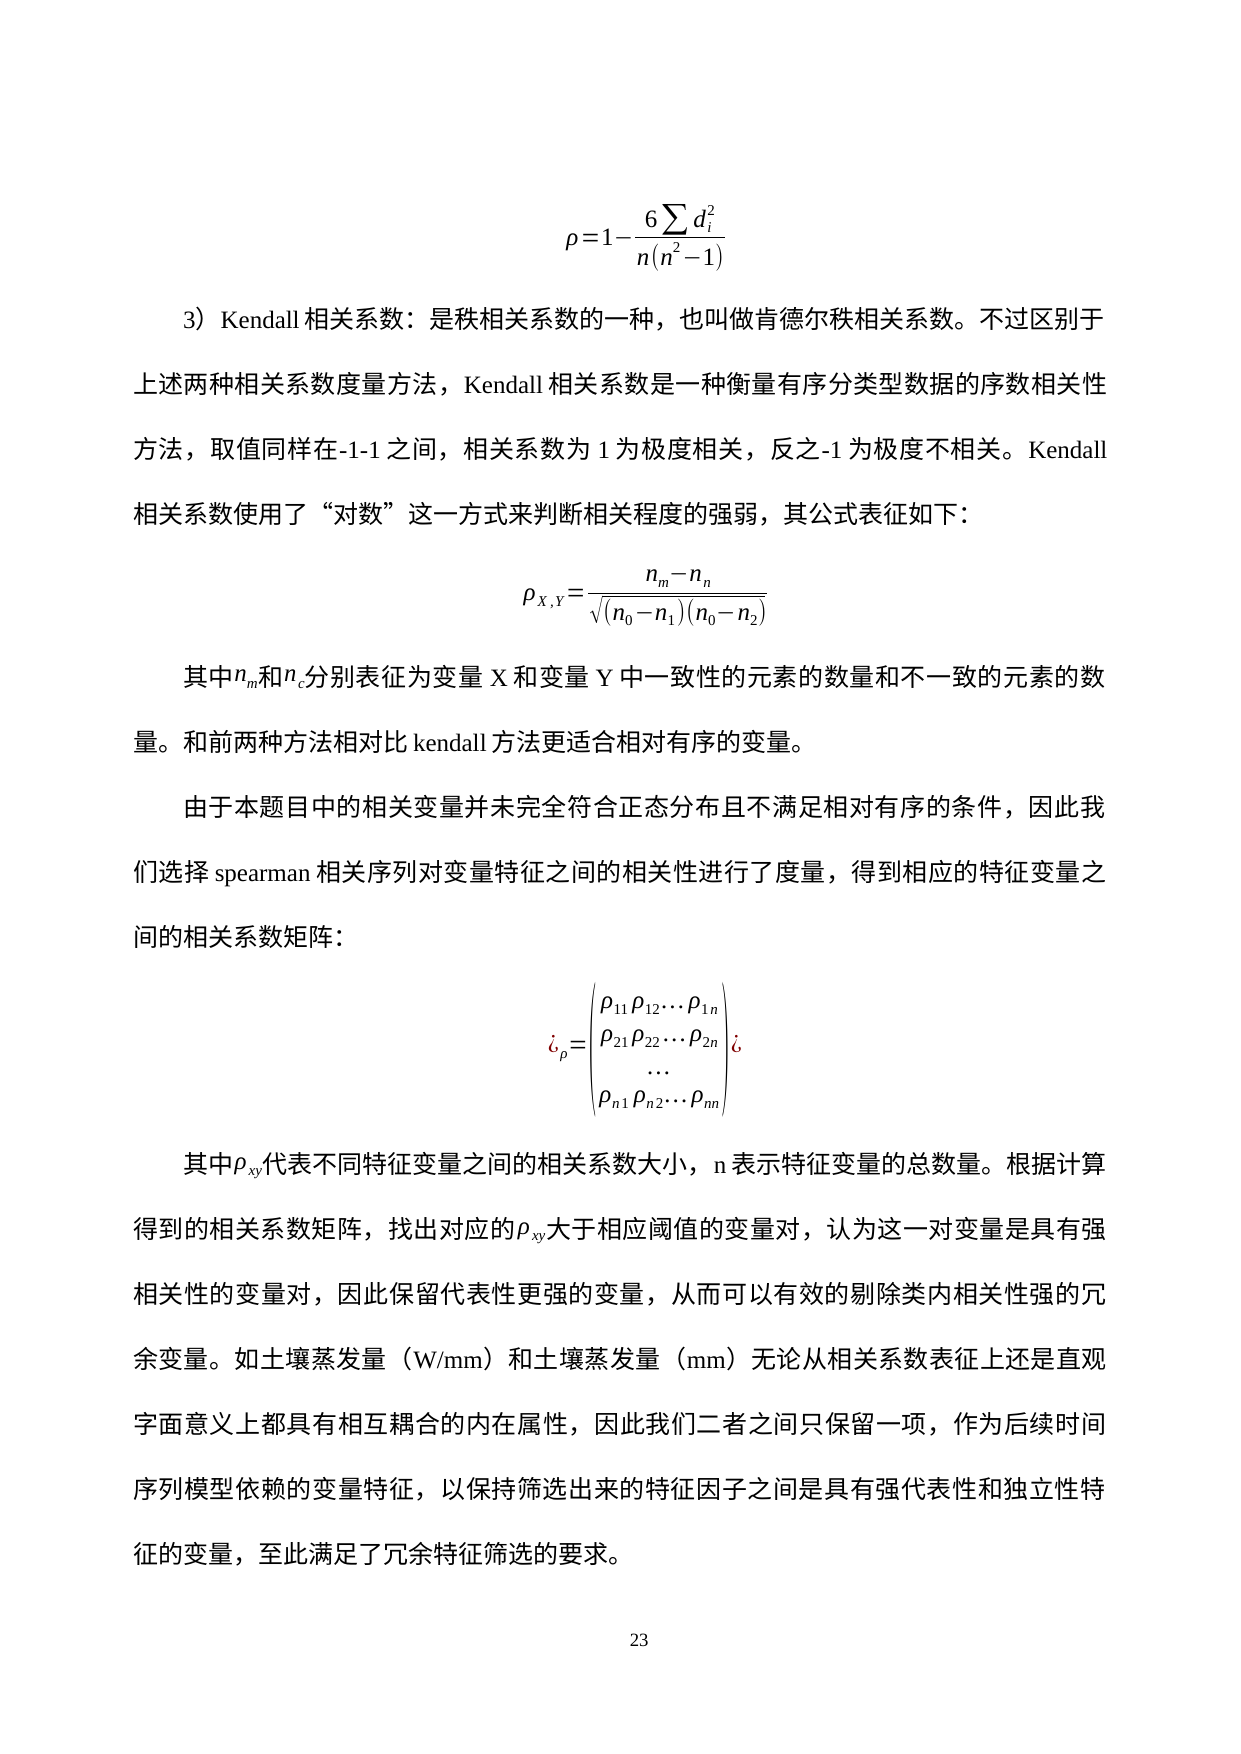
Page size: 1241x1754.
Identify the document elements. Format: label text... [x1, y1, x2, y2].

text 其中和分别表征为变量X和变量Y中一致性的元素的数量和不一致的元素的数量。和前两种方法相对比kendall方法更适合相对有序的变量。 [133, 643, 1107, 773]
text 其中代表不同特征变量之间的相关系数大小，n表示特征变量的总数量。根据计算得到的相关系数矩阵，找出对应的大于相应阈值的变量对，认为这一对变量是具有强相关性的变量对，因此保留代表性更强的变量，从而可以有效的剔除类内相关性强的冗余变量。如土壤蒸发量（W/mm）和土壤蒸发量（mm）无论从相关系数表征上还是直观字面意义上都具有相互耦合的内在属性，因此我们二者之间只保留一项，作为后续时间序列模型依赖的变量特征，以保持筛选出来的特征因子之间是具有强代表性和独立性特征的变量，至此满足了冗余特征筛选的要求。 [133, 1131, 1107, 1586]
text 由于本题目中的相关变量并未完全符合正态分布且不满足相对有序的条件，因此我们选择spearman相关序列对变量特征之间的相关性进行了度量，得到相应的特征变量之间的相关系数矩阵： [133, 773, 1107, 968]
text 3）Kendall相关系数：是秩相关系数的一种，也叫做肯德尔秩相关系数。不过区别于上述两种相关系数度量方法，Kendall相关系数是一种衡量有序分类型数据的序数相关性方法，取值同样在-1-1之间，相关系数为1为极度相关，反之-1为极度不相关。Kendall相关系数使用了“对数”这一方式来判断相关程度的强弱，其公式表征如下： [133, 286, 1107, 546]
